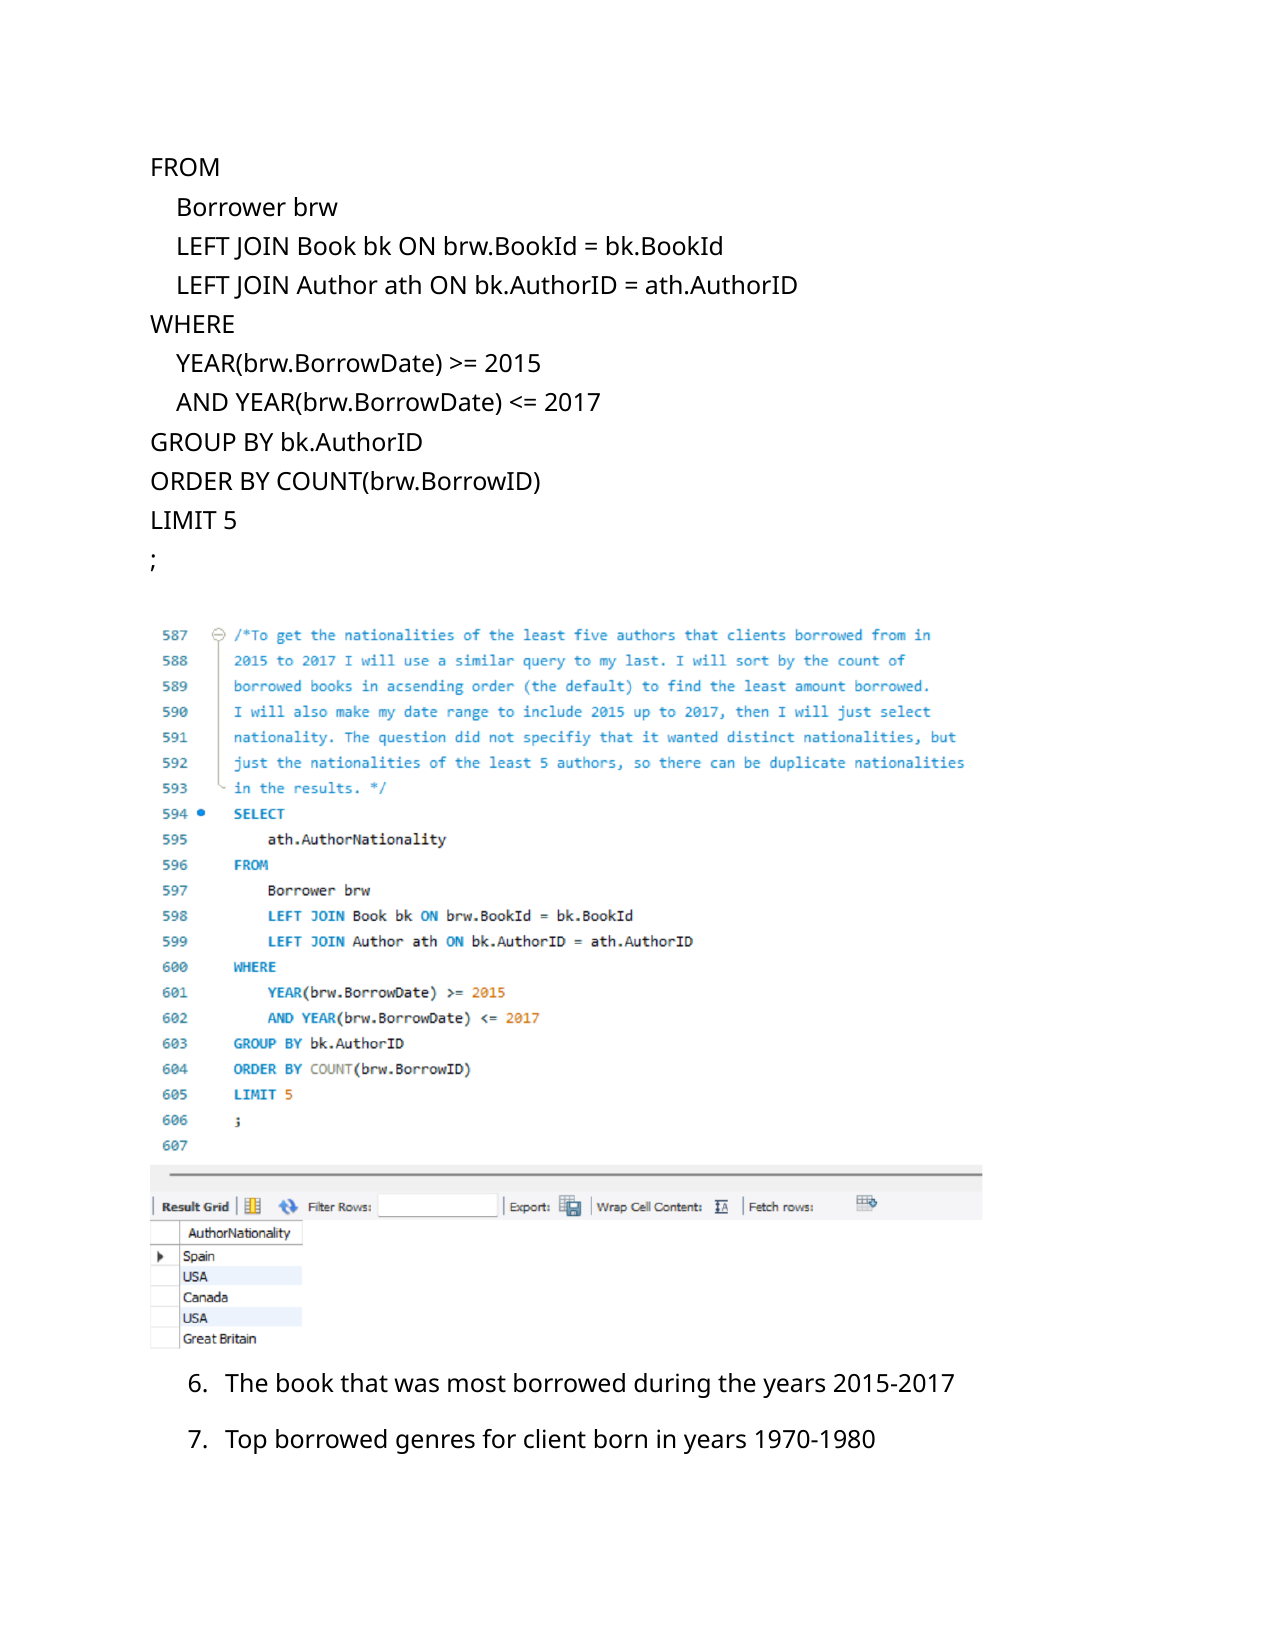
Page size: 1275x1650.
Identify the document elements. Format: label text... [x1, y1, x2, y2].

text ; [150, 542, 1125, 576]
text WHERE [150, 307, 1125, 341]
text YEAR(brw.BorrowDate) >= 2015 [150, 346, 1125, 380]
text LEFT JOIN Book bk ON brw.BookId = bk.BookId [150, 228, 1125, 262]
text FROM [150, 150, 1125, 184]
text GROUP BY bk.AuthorID [150, 424, 1125, 458]
list Top borrowed genres for client born in years 1970-1980 [187, 1422, 1125, 1456]
list The book that was most borrowed during the years 2015-2017 [187, 1366, 1125, 1400]
picture [150, 620, 983, 1361]
text AND YEAR(brw.BorrowDate) <= 2017 [150, 385, 1125, 419]
text ORDER BY COUNT(brw.BorrowID) [150, 463, 1125, 497]
text LIMIT 5 [150, 502, 1125, 537]
text LEFT JOIN Author ath ON bk.AuthorID = ath.AuthorID [150, 267, 1125, 302]
text Borrower brw [150, 189, 1125, 223]
